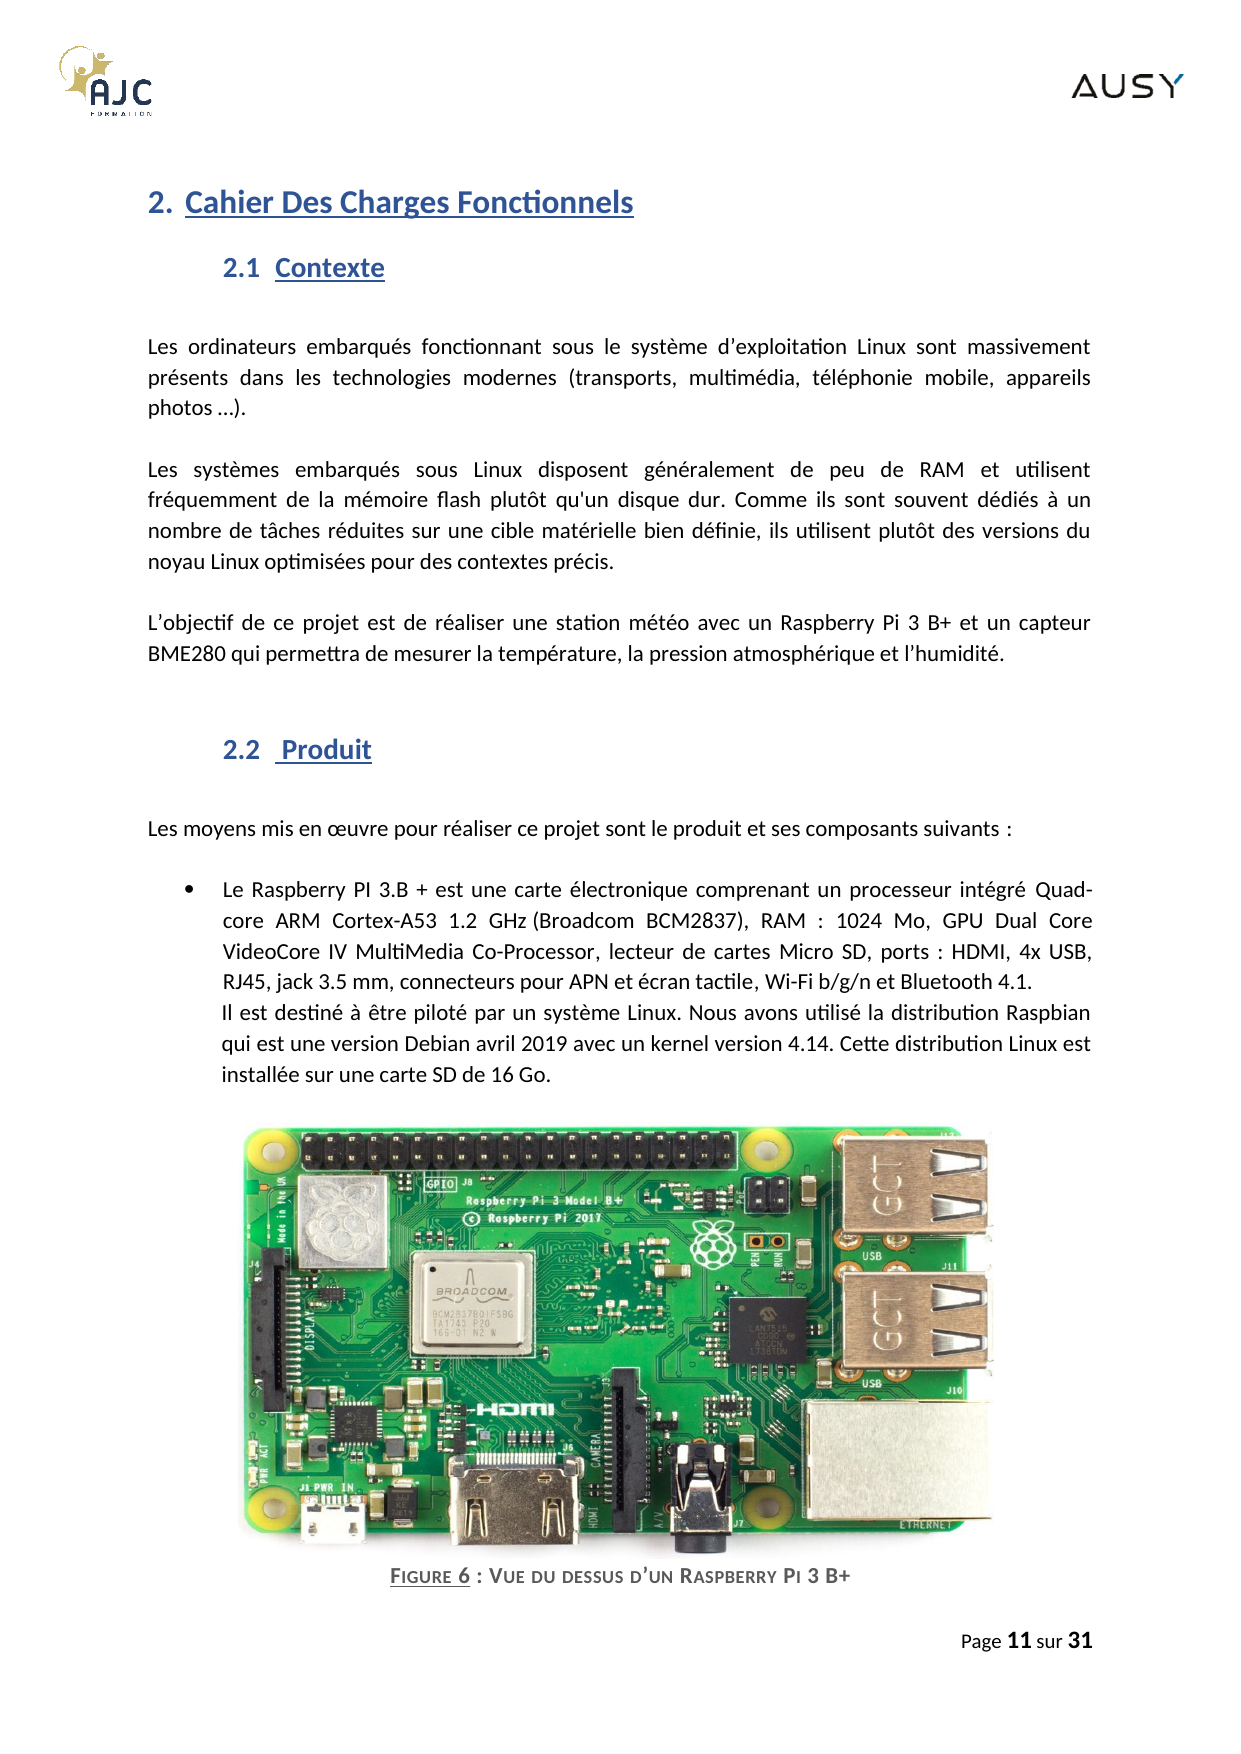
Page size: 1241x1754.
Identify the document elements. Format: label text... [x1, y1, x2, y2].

list Le Raspberry PI 3.B + est une carte électronique comprenant un processeur intégré Quad-core ARM Cortex-A53 1.2 GHz (Broadcom BCM2837), RAM : 1024 Mo, GPU Dual Core VideoCore IV MultiMedia Co-Processor, lecteur de cartes Micro SD, ports : HDMI, 4x USB, RJ45, jack 3.5 mm, connecteurs pour APN et écran tactile, Wi-Fi b/g/n et Bluetooth 4.1. [185, 875, 1093, 996]
subtitle Cahier Des Charges Fonctionnels [148, 181, 1093, 222]
text Figure 6 : Vue du dessus d’un Raspberry Pi 3 B+ [148, 1561, 1093, 1589]
subtitle Contexte [223, 249, 1093, 285]
picture [59, 46, 152, 116]
text Les ordinateurs embarqués fonctionnant sous le système d’exploitation Linux sont massivement présents dans les technologies modernes (transports, multimédia, téléphonie mobile, appareils photos …). [148, 332, 1093, 421]
picture [237, 1121, 1003, 1559]
text Les moyens mis en œuvre pour réaliser ce projet sont le produit et ses composants suivants : [148, 814, 1093, 842]
subtitle Produit [223, 731, 1093, 767]
text L’objectif de ce projet est de réaliser une station météo avec un Raspberry Pi 3 B+ et un capteur BME280 qui permettra de mesurer la température, la pression atmosphérique et l’humidité. [148, 608, 1093, 667]
picture [1071, 74, 1184, 98]
text Les systèmes embarqués sous Linux disposent généralement de peu de RAM et utilisent fréquemment de la mémoire flash plutôt qu'un disque dur. Comme ils sont souvent dédiés à un nombre de tâches réduites sur une cible matérielle bien définie, ils utilisent plutôt des versions du noyau Linux optimisées pour des contextes précis. [148, 455, 1093, 575]
text Il est destiné à être piloté par un système Linux. Nous avons utilisé la distribution Raspbian qui est une version Debian avril 2019 avec un kernel version 4.14. Cette distribution Linux est installée sur une carte SD de 16 Go. [221, 998, 1093, 1088]
